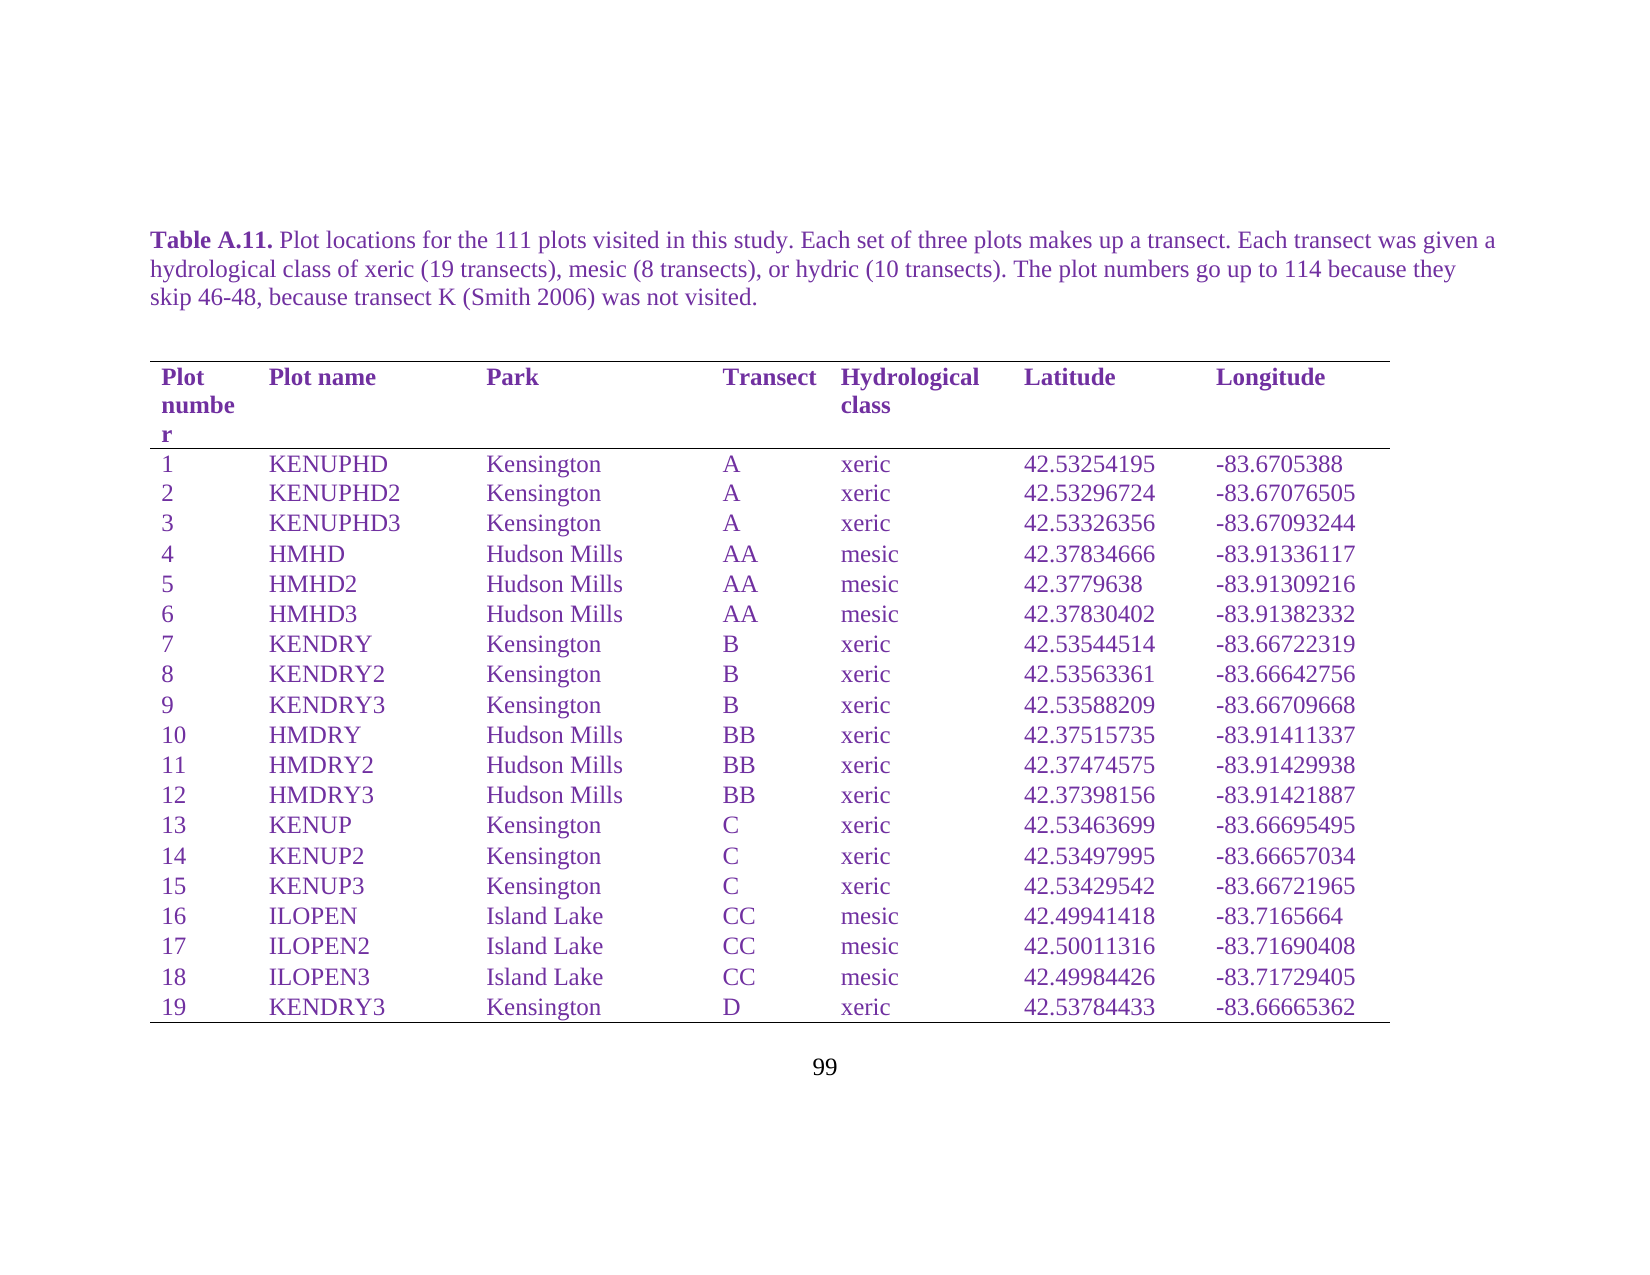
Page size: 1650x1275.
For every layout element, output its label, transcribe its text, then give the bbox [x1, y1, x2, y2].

table_cell Hudson Mills [475, 569, 711, 599]
table_cell xeric [829, 449, 1013, 478]
table_cell KENUPHD3 [257, 509, 475, 539]
table_header Transect [711, 362, 829, 448]
table_cell C [711, 871, 829, 901]
table_cell 11 [150, 750, 257, 780]
table_cell mesic [829, 901, 1013, 931]
table_cell C [711, 841, 829, 871]
table_cell xeric [829, 992, 1013, 1022]
table_cell BB [711, 780, 829, 811]
table_cell -83.91382332 [1205, 599, 1390, 629]
table_cell KENDRY2 [257, 660, 475, 690]
table_cell mesic [829, 962, 1013, 992]
table_cell 42.53254195 [1013, 449, 1204, 478]
table_cell Kensington [475, 992, 711, 1022]
table_cell 10 [150, 720, 257, 750]
table_header Latitude [1013, 362, 1204, 448]
table_header Plot name [257, 362, 475, 448]
table_cell -83.6705388 [1205, 449, 1390, 478]
table_cell xeric [829, 871, 1013, 901]
table_cell Island Lake [475, 931, 711, 962]
table_cell Kensington [475, 629, 711, 659]
table_cell B [711, 660, 829, 690]
table_cell 14 [150, 841, 257, 871]
table_cell -83.91411337 [1205, 720, 1390, 750]
table_cell 16 [150, 901, 257, 931]
table_cell -83.66695495 [1205, 811, 1390, 841]
table_cell 2 [150, 478, 257, 508]
table_cell B [711, 629, 829, 659]
table_cell 18 [150, 962, 257, 992]
table_cell -83.66642756 [1205, 660, 1390, 690]
table_cell C [711, 811, 829, 841]
table_cell Kensington [475, 690, 711, 720]
table_cell 3 [150, 509, 257, 539]
table_cell ILOPEN2 [257, 931, 475, 962]
table_cell 42.53497995 [1013, 841, 1204, 871]
table_cell 42.53296724 [1013, 478, 1204, 508]
table_cell xeric [829, 509, 1013, 539]
table_cell -83.91309216 [1205, 569, 1390, 599]
table_header Hydrological class [829, 362, 1013, 448]
table_cell -83.91429938 [1205, 750, 1390, 780]
table_cell KENDRY3 [257, 992, 475, 1022]
table_cell xeric [829, 478, 1013, 508]
table_cell Kensington [475, 660, 711, 690]
table_cell CC [711, 901, 829, 931]
table_cell 6 [150, 599, 257, 629]
table_cell 15 [150, 871, 257, 901]
table_cell KENUP [257, 811, 475, 841]
table_cell 13 [150, 811, 257, 841]
table_cell xeric [829, 780, 1013, 811]
table_cell 42.49984426 [1013, 962, 1204, 992]
table_cell KENUP3 [257, 871, 475, 901]
table_cell xeric [829, 660, 1013, 690]
table_cell B [711, 690, 829, 720]
table_cell AA [711, 569, 829, 599]
table_cell 9 [150, 690, 257, 720]
table_cell CC [711, 931, 829, 962]
table_cell 42.53588209 [1013, 690, 1204, 720]
table_cell mesic [829, 599, 1013, 629]
table_cell CC [711, 962, 829, 992]
table_cell -83.66709668 [1205, 690, 1390, 720]
table_cell 42.53544514 [1013, 629, 1204, 659]
table_cell 42.37830402 [1013, 599, 1204, 629]
table_cell 42.49941418 [1013, 901, 1204, 931]
table_cell mesic [829, 539, 1013, 569]
table_cell -83.91336117 [1205, 539, 1390, 569]
table_cell -83.67076505 [1205, 478, 1390, 508]
table_cell 7 [150, 629, 257, 659]
table_cell -83.66721965 [1205, 871, 1390, 901]
table_cell xeric [829, 750, 1013, 780]
table_cell KENDRY3 [257, 690, 475, 720]
table_cell Island Lake [475, 901, 711, 931]
table_cell 42.53784433 [1013, 992, 1204, 1022]
table_cell 5 [150, 569, 257, 599]
table_cell -83.71690408 [1205, 931, 1390, 962]
table_cell 42.53563361 [1013, 660, 1204, 690]
table_cell AA [711, 599, 829, 629]
table_cell Kensington [475, 871, 711, 901]
table_cell xeric [829, 720, 1013, 750]
table_cell BB [711, 720, 829, 750]
table_cell 12 [150, 780, 257, 811]
table_cell Kensington [475, 841, 711, 871]
table_cell A [711, 449, 829, 478]
table_cell AA [711, 539, 829, 569]
table_cell ILOPEN [257, 901, 475, 931]
table_cell HMHD3 [257, 599, 475, 629]
table_cell 42.53463699 [1013, 811, 1204, 841]
table_cell -83.66722319 [1205, 629, 1390, 659]
table_cell KENUPHD2 [257, 478, 475, 508]
table_cell xeric [829, 690, 1013, 720]
table_cell -83.66665362 [1205, 992, 1390, 1022]
table_cell 8 [150, 660, 257, 690]
table_cell A [711, 509, 829, 539]
table_cell HMDRY [257, 720, 475, 750]
table_cell BB [711, 750, 829, 780]
table_cell HMDRY3 [257, 780, 475, 811]
table_cell 42.37398156 [1013, 780, 1204, 811]
table_cell 4 [150, 539, 257, 569]
table_cell 42.37474575 [1013, 750, 1204, 780]
table_cell 17 [150, 931, 257, 962]
table_cell -83.7165664 [1205, 901, 1390, 931]
table_cell KENUP2 [257, 841, 475, 871]
table_cell -83.67093244 [1205, 509, 1390, 539]
table_cell KENUPHD [257, 449, 475, 478]
table_cell 42.53429542 [1013, 871, 1204, 901]
table_header Park [475, 362, 711, 448]
table_cell Hudson Mills [475, 539, 711, 569]
table_cell 42.53326356 [1013, 509, 1204, 539]
table_cell Hudson Mills [475, 750, 711, 780]
table_cell 1 [150, 449, 257, 478]
table_cell mesic [829, 569, 1013, 599]
table_cell 42.37834666 [1013, 539, 1204, 569]
table_cell KENDRY [257, 629, 475, 659]
table_cell 42.37515735 [1013, 720, 1204, 750]
table_cell D [711, 992, 829, 1022]
table_cell Hudson Mills [475, 780, 711, 811]
table_header Plot number [150, 362, 257, 448]
table_cell ILOPEN3 [257, 962, 475, 992]
table_cell xeric [829, 811, 1013, 841]
table_cell HMDRY2 [257, 750, 475, 780]
table_cell HMHD2 [257, 569, 475, 599]
table_cell 42.50011316 [1013, 931, 1204, 962]
table_header Longitude [1205, 362, 1390, 448]
table_cell 19 [150, 992, 257, 1022]
table_cell xeric [829, 629, 1013, 659]
table_cell HMHD [257, 539, 475, 569]
table_cell -83.91421887 [1205, 780, 1390, 811]
table_cell -83.66657034 [1205, 841, 1390, 871]
table_cell Hudson Mills [475, 720, 711, 750]
table_cell xeric [829, 841, 1013, 871]
table_cell Kensington [475, 478, 711, 508]
table_cell 42.3779638 [1013, 569, 1204, 599]
table_cell -83.71729405 [1205, 962, 1390, 992]
table_cell Island Lake [475, 962, 711, 992]
table_cell Hudson Mills [475, 599, 711, 629]
table_cell Kensington [475, 811, 711, 841]
table_cell Kensington [475, 509, 711, 539]
table_cell Kensington [475, 449, 711, 478]
table_cell A [711, 478, 829, 508]
table_cell mesic [829, 931, 1013, 962]
